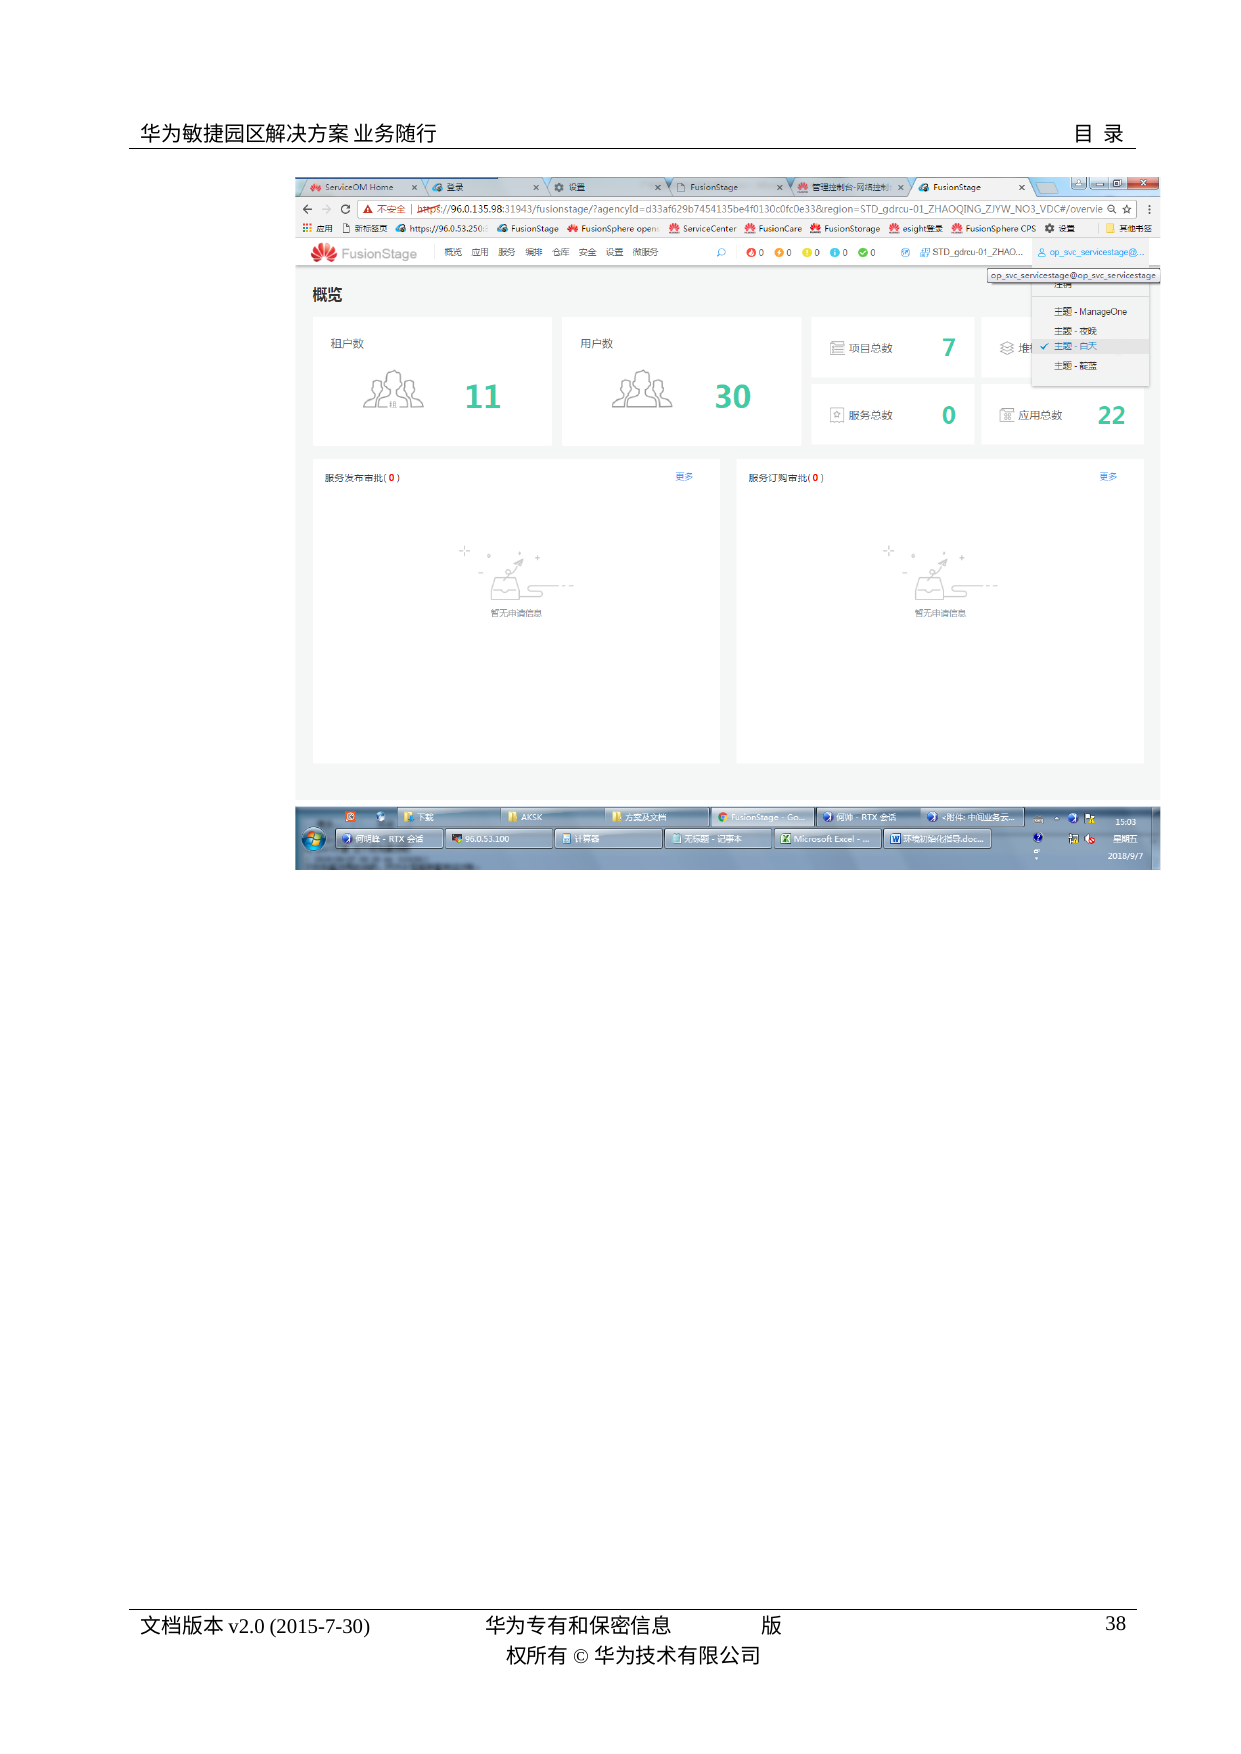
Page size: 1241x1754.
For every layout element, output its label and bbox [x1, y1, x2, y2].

picture [295, 177, 1161, 870]
